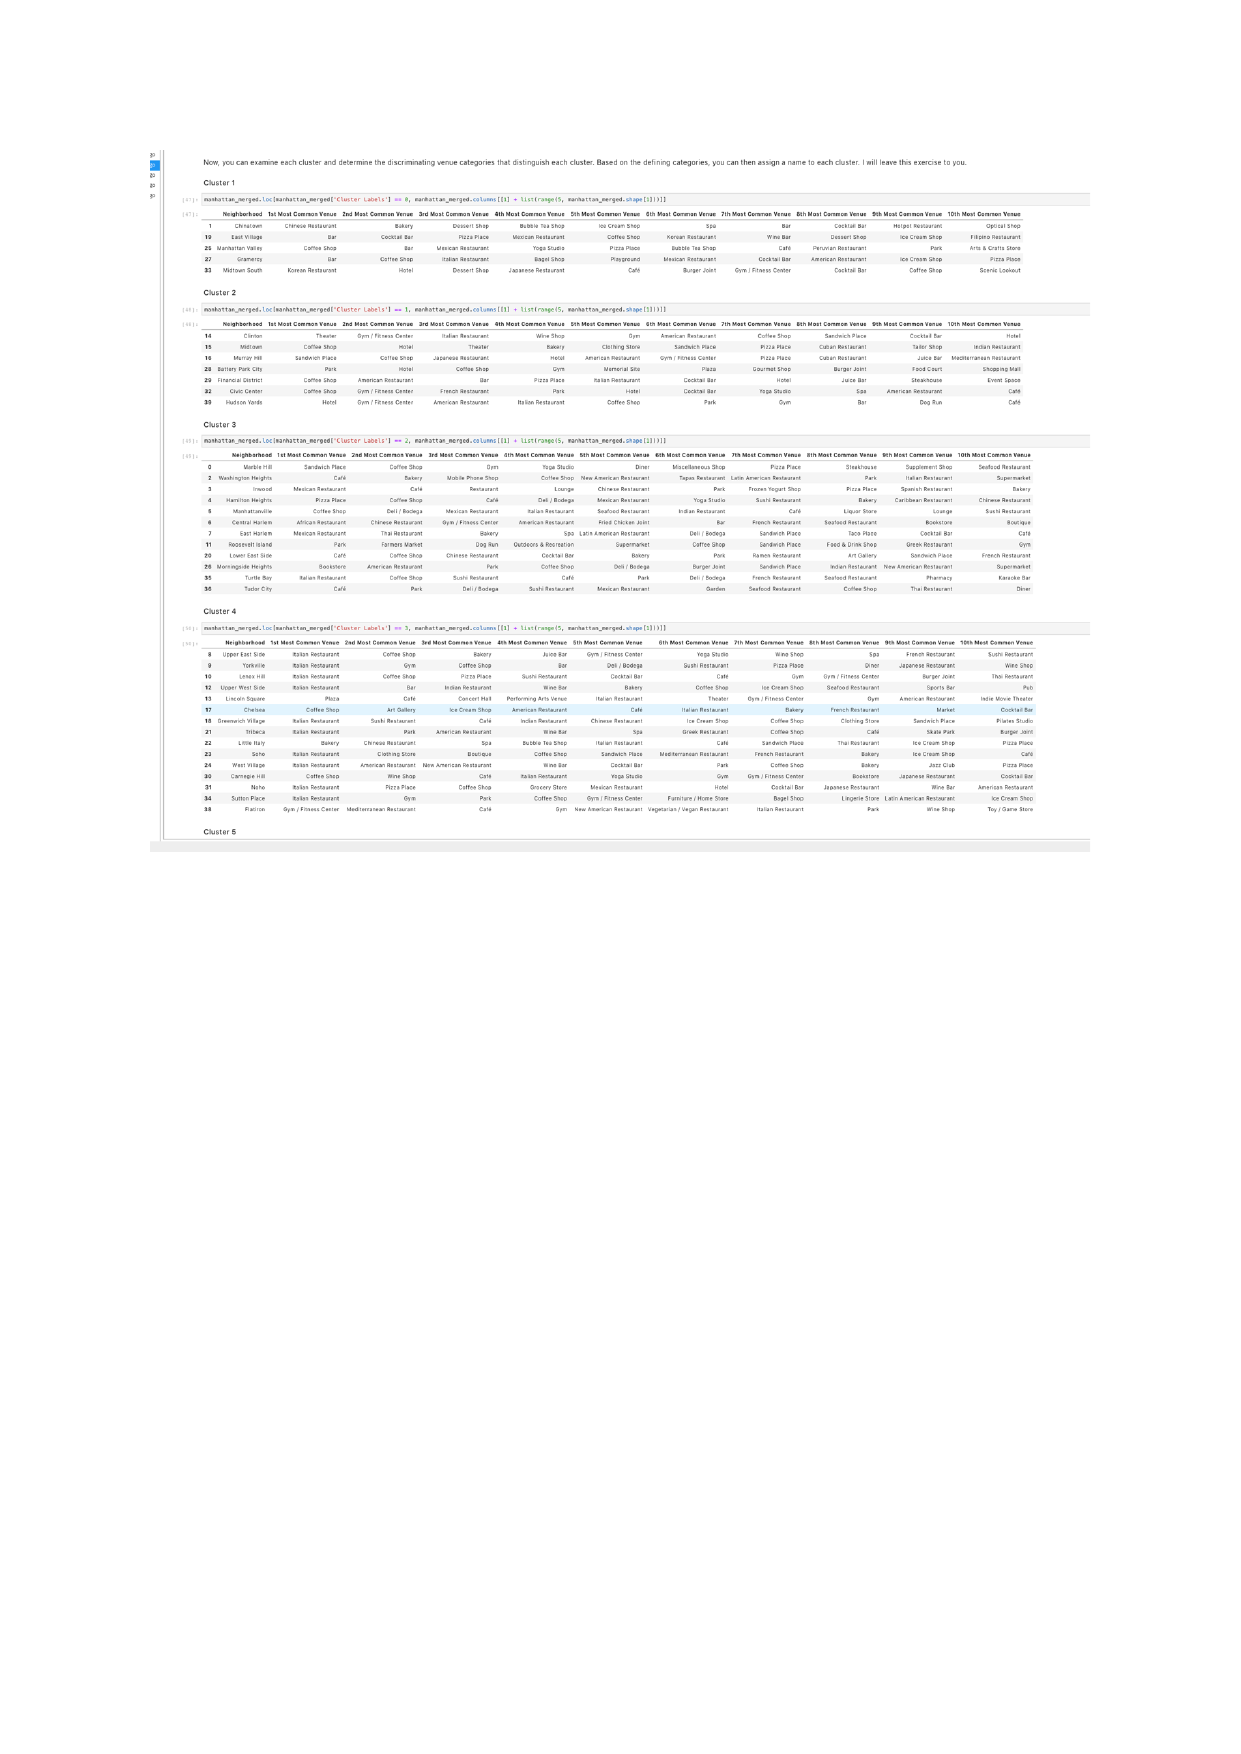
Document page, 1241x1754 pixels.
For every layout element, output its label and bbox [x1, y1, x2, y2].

picture [150, 150, 1091, 852]
